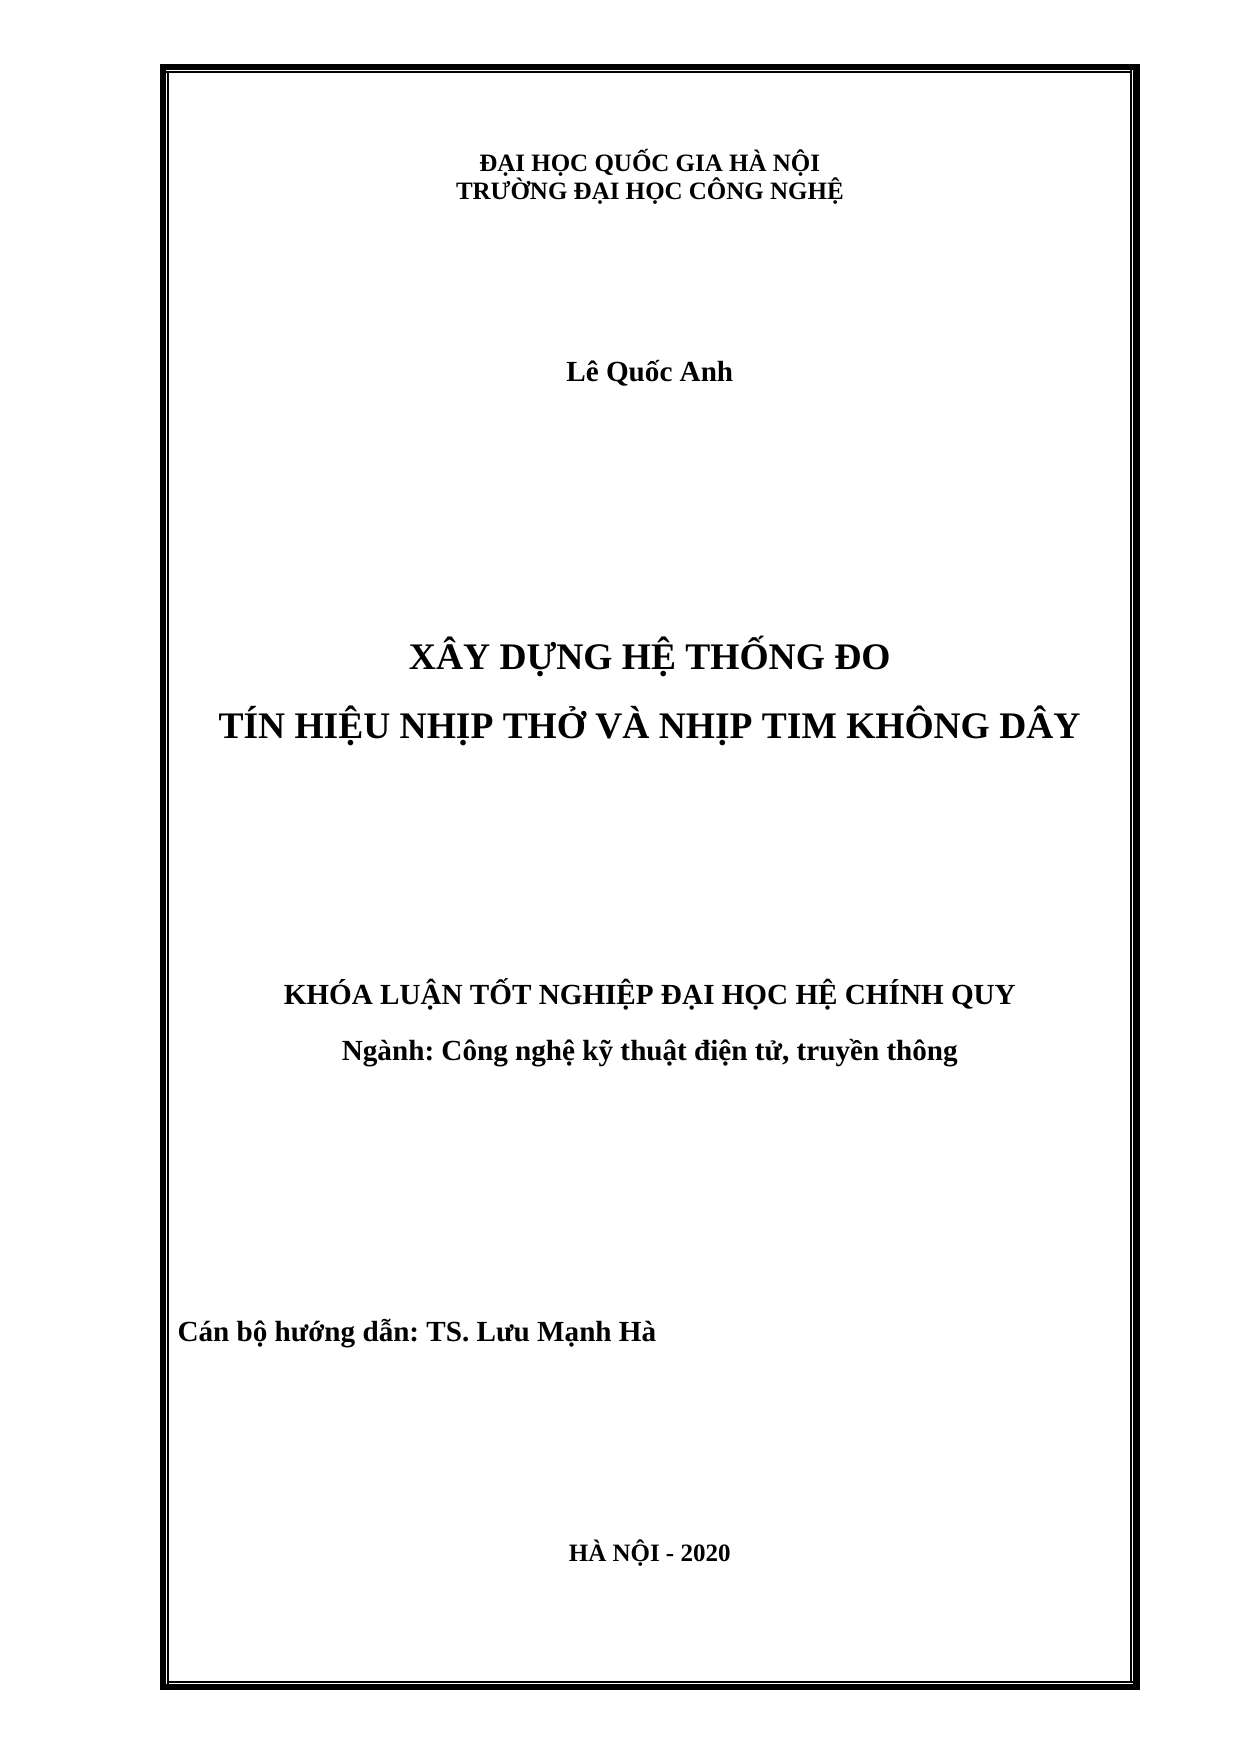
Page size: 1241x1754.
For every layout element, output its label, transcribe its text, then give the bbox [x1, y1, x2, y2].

text TÍN HIỆU NHỊP THỞ VÀ NHỊP TIM KHÔNG DÂY [177, 703, 1122, 746]
text XÂY DỰNG HỆ THỐNG ĐO [177, 635, 1122, 678]
text Cán bộ hướng dẫn: TS. Lưu Mạnh Hà [177, 1314, 1122, 1347]
text KHÓA LUẬN TỐT NGHIỆP ĐẠI HỌC HỆ CHÍNH QUY [177, 977, 1122, 1011]
text ĐẠI HỌC QUỐC GIA HÀ NỘI [177, 148, 1122, 176]
text HÀ NỘI - 2020 [177, 1538, 1122, 1567]
text Lê Quốc Anh [177, 354, 1122, 388]
text Ngành: Công nghệ kỹ thuật điện tử, truyền thông [177, 1033, 1122, 1067]
text TRƯỜNG ĐẠI HỌC CÔNG NGHỆ [177, 176, 1122, 205]
